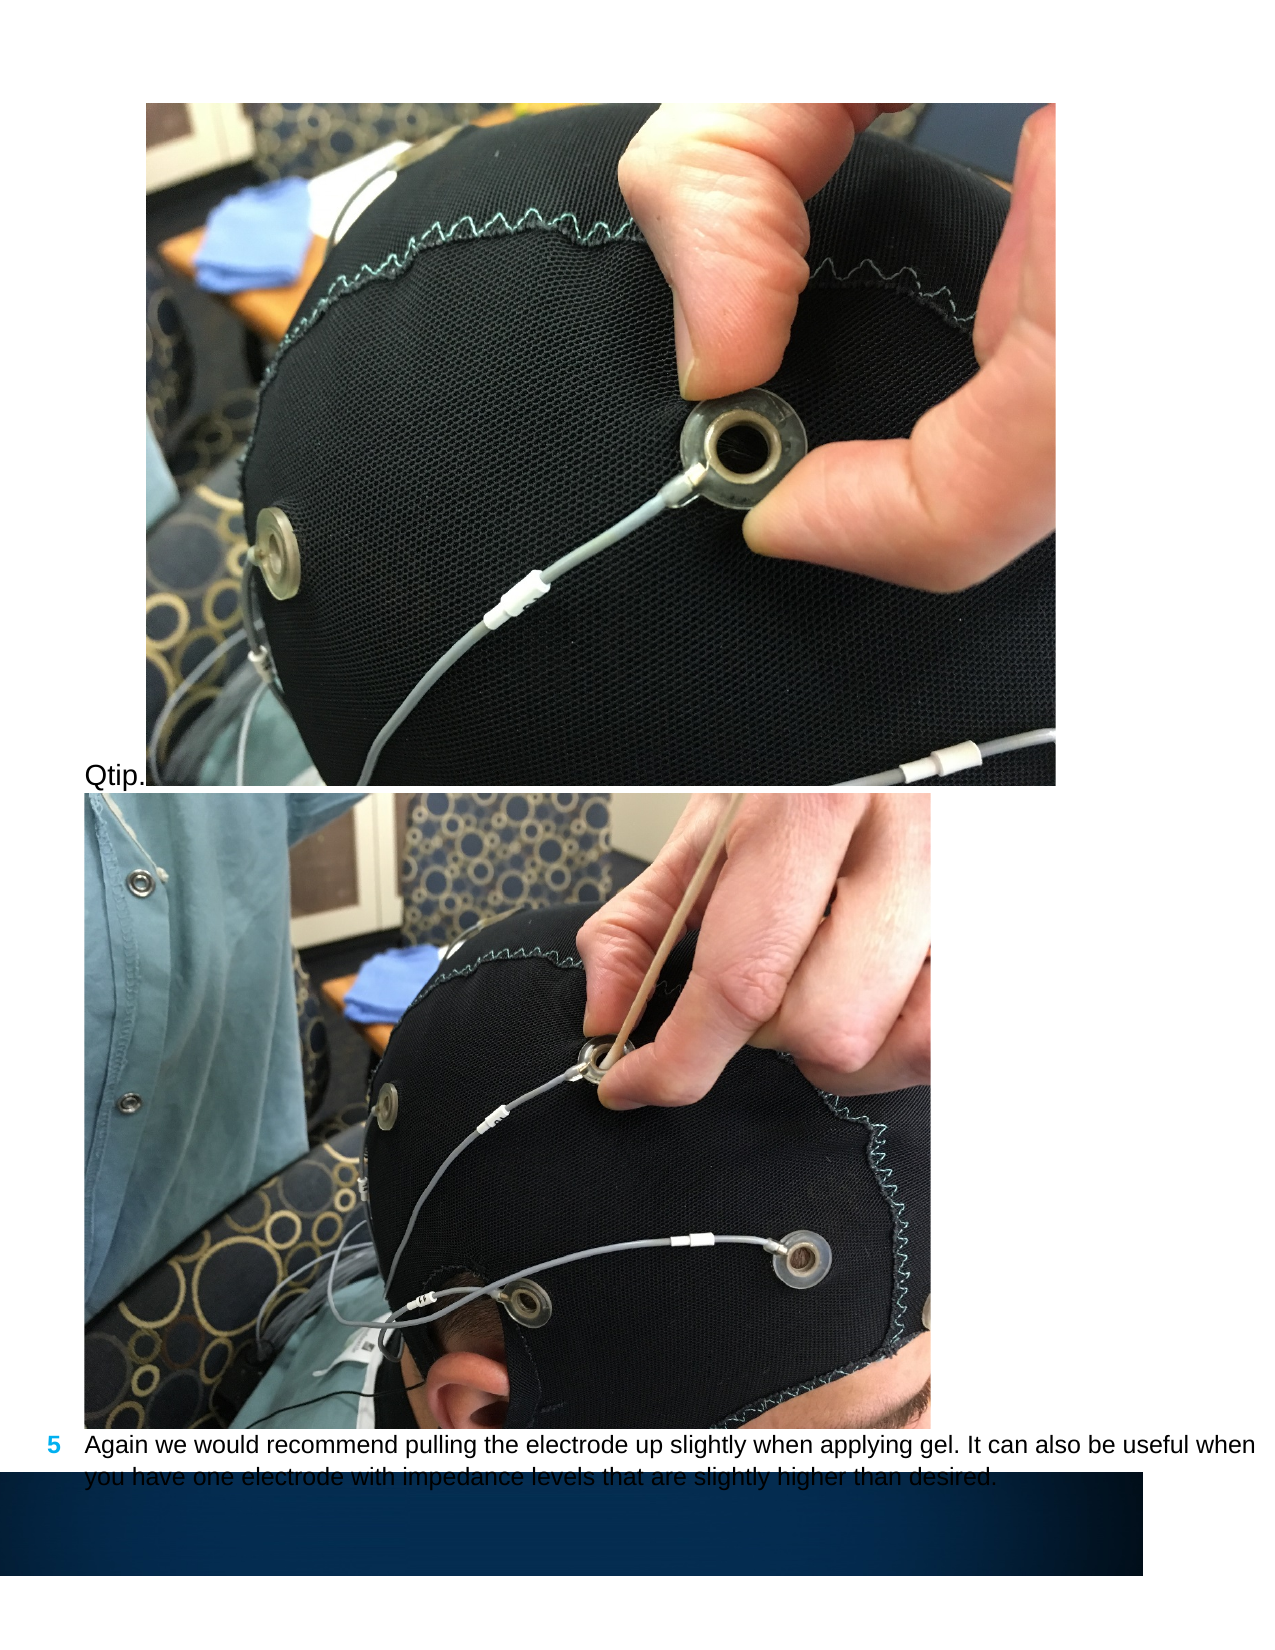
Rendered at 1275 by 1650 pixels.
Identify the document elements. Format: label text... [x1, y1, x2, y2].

picture [0, 1472, 1143, 1576]
picture [146, 103, 1056, 786]
picture [84, 793, 931, 1429]
list Again we would recommend pulling the electrode up slightly when applying gel. It can also be useful when you have one electrode with impedance levels that are slightly higher than desired. [47, 1431, 1266, 1490]
